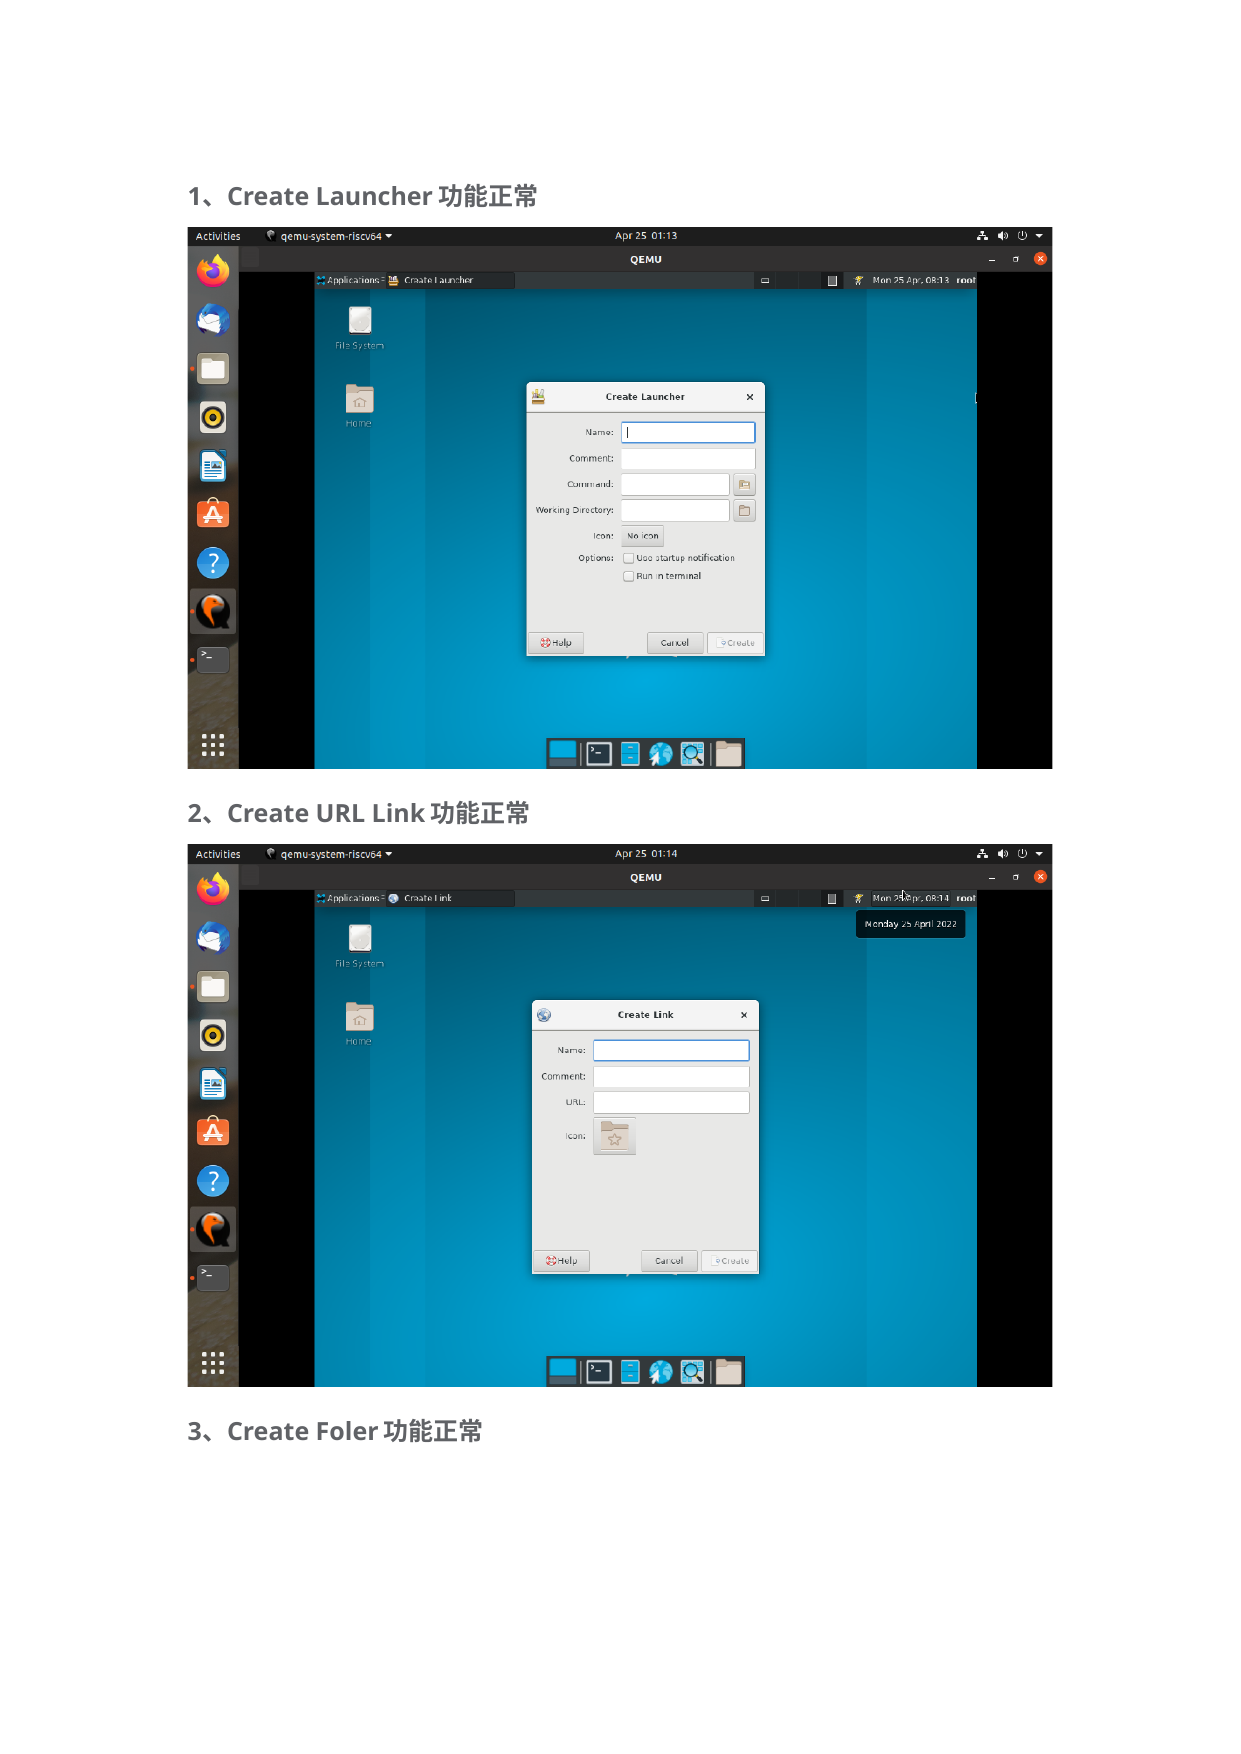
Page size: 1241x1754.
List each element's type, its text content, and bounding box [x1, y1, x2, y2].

picture [547, 739, 744, 769]
picture [533, 1001, 758, 1275]
picture [349, 925, 371, 952]
picture [187, 227, 1053, 769]
picture [347, 385, 373, 412]
text 3、Create Foler功能正常 [187, 1397, 1053, 1462]
picture [347, 1003, 373, 1030]
picture [349, 307, 371, 334]
picture [187, 844, 1053, 1387]
picture [527, 383, 764, 657]
picture [857, 910, 965, 938]
text 2、Create URL Link功能正常 [187, 769, 1053, 844]
picture [547, 1357, 744, 1387]
text 1、Create Launcher功能正常 [187, 162, 1053, 227]
